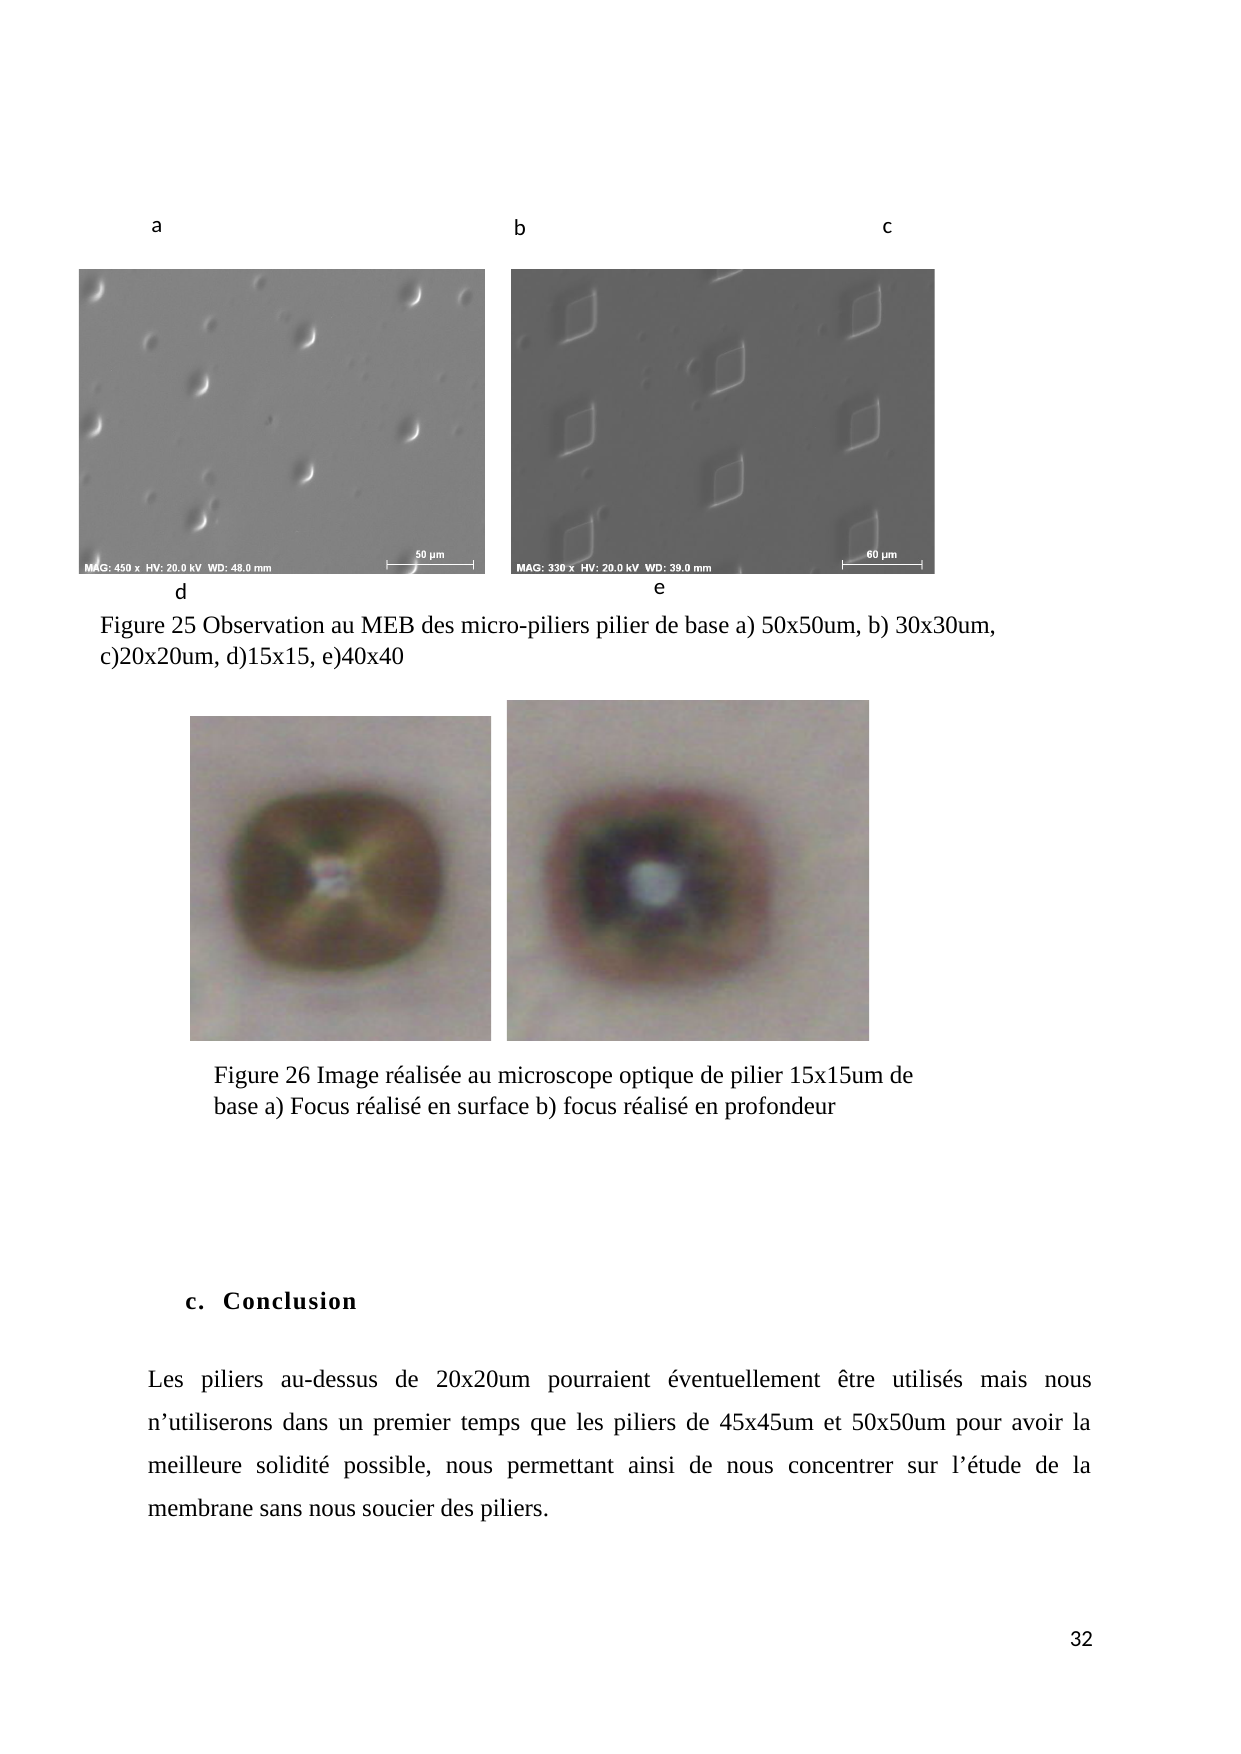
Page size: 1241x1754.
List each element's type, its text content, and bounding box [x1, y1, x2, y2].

picture [190, 716, 492, 1041]
picture [511, 269, 935, 574]
subtitle Conclusion [185, 1286, 1093, 1314]
picture [78, 269, 485, 574]
picture [506, 700, 870, 1041]
list Les piliers au-dessus de 20x20um pourraient éventuellement être utilisés mais nous n’utiliserons dans un premier temps que les piliers de 45x45um et 50x50um pour avoir la meilleure solidité possible, nous permettant ainsi de nous concentrer sur l’étude de la membrane sans nous soucier des piliers. [148, 1364, 1093, 1522]
